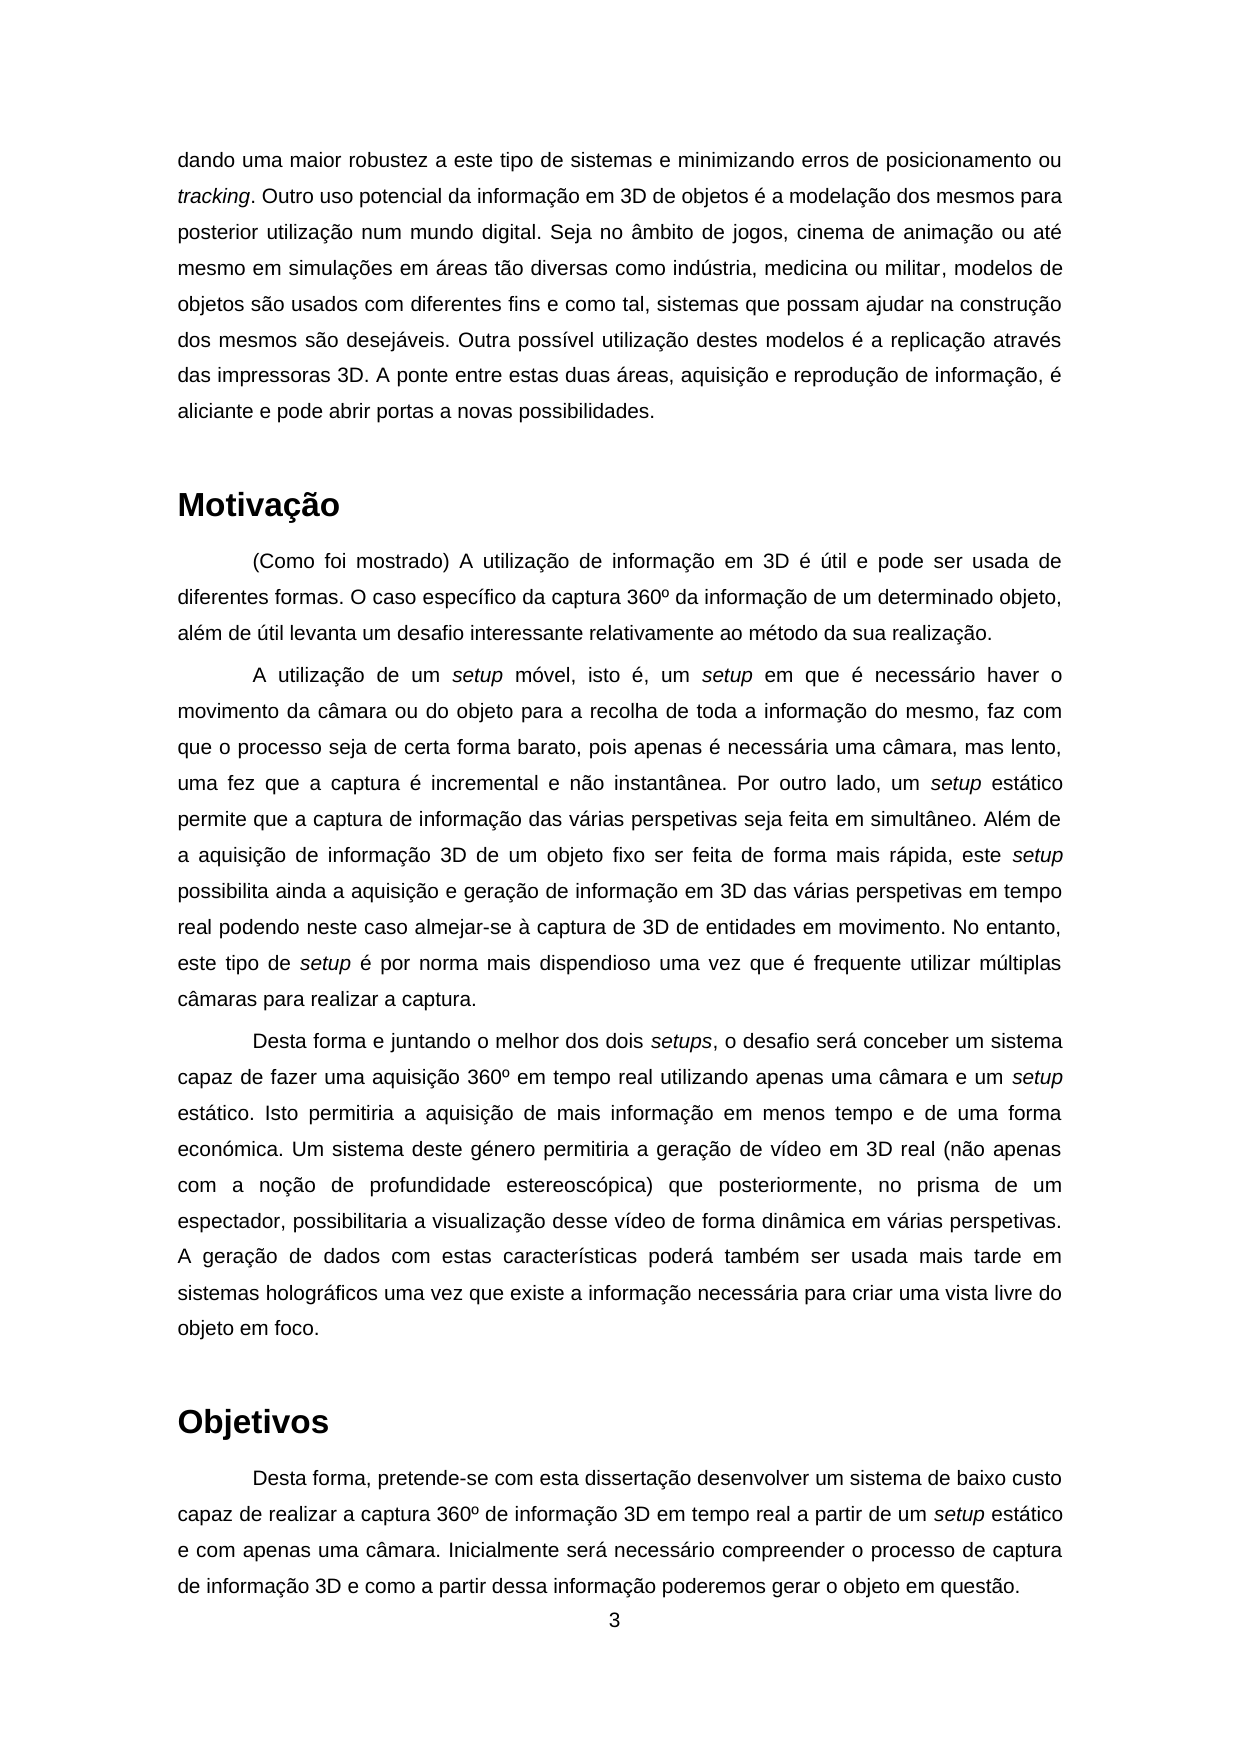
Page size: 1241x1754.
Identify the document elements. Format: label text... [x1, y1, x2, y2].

text Motivação [177, 485, 1063, 524]
text Desta forma, pretende-se com esta dissertação desenvolver um sistema de baixo custo capaz de realizar a captura 360º de informação 3D em tempo real a partir de um setup estático e com apenas uma câmara. Inicialmente será necessário compreender o processo de captura de informação 3D e como a partir dessa informação poderemos gerar o objeto em questão. [177, 1466, 1063, 1598]
text Desta forma e juntando o melhor dos dois setups, o desafio será conceber um sistema capaz de fazer uma aquisição 360º em tempo real utilizando apenas uma câmara e um setup estático. Isto permitiria a aquisição de mais informação em menos tempo e de uma forma económica. Um sistema deste género permitiria a geração de vídeo em 3D real (não apenas com a noção de profundidade estereoscópica) que posteriormente, no prisma de um espectador, possibilitaria a visualização desse vídeo de forma dinâmica em várias perspetivas. A geração de dados com estas características poderá também ser usada mais tarde em sistemas holográficos uma vez que existe a informação necessária para criar uma vista livre do objeto em foco. [177, 1029, 1063, 1340]
text A utilização de um setup móvel, isto é, um setup em que é necessário haver o movimento da câmara ou do objeto para a recolha de toda a informação do mesmo, faz com que o processo seja de certa forma barato, pois apenas é necessária uma câmara, mas lento, uma fez que a captura é incremental e não instantânea. Por outro lado, um setup estático permite que a captura de informação das várias perspetivas seja feita em simultâneo. Além de a aquisição de informação 3D de um objeto fixo ser feita de forma mais rápida, este setup possibilita ainda a aquisição e geração de informação em 3D das várias perspetivas em tempo real podendo neste caso almejar-se à captura de 3D de entidades em movimento. No entanto, este tipo de setup é por norma mais dispendioso uma vez que é frequente utilizar múltiplas câmaras para realizar a captura. [177, 663, 1063, 1011]
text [177, 148, 1063, 423]
text Objetivos [177, 1402, 1063, 1441]
text (Como foi mostrado) A utilização de informação em 3D é útil e pode ser usada de diferentes formas. O caso específico da captura 360º da informação de um determinado objeto, além de útil levanta um desafio interessante relativamente ao método da sua realização. [177, 549, 1063, 645]
